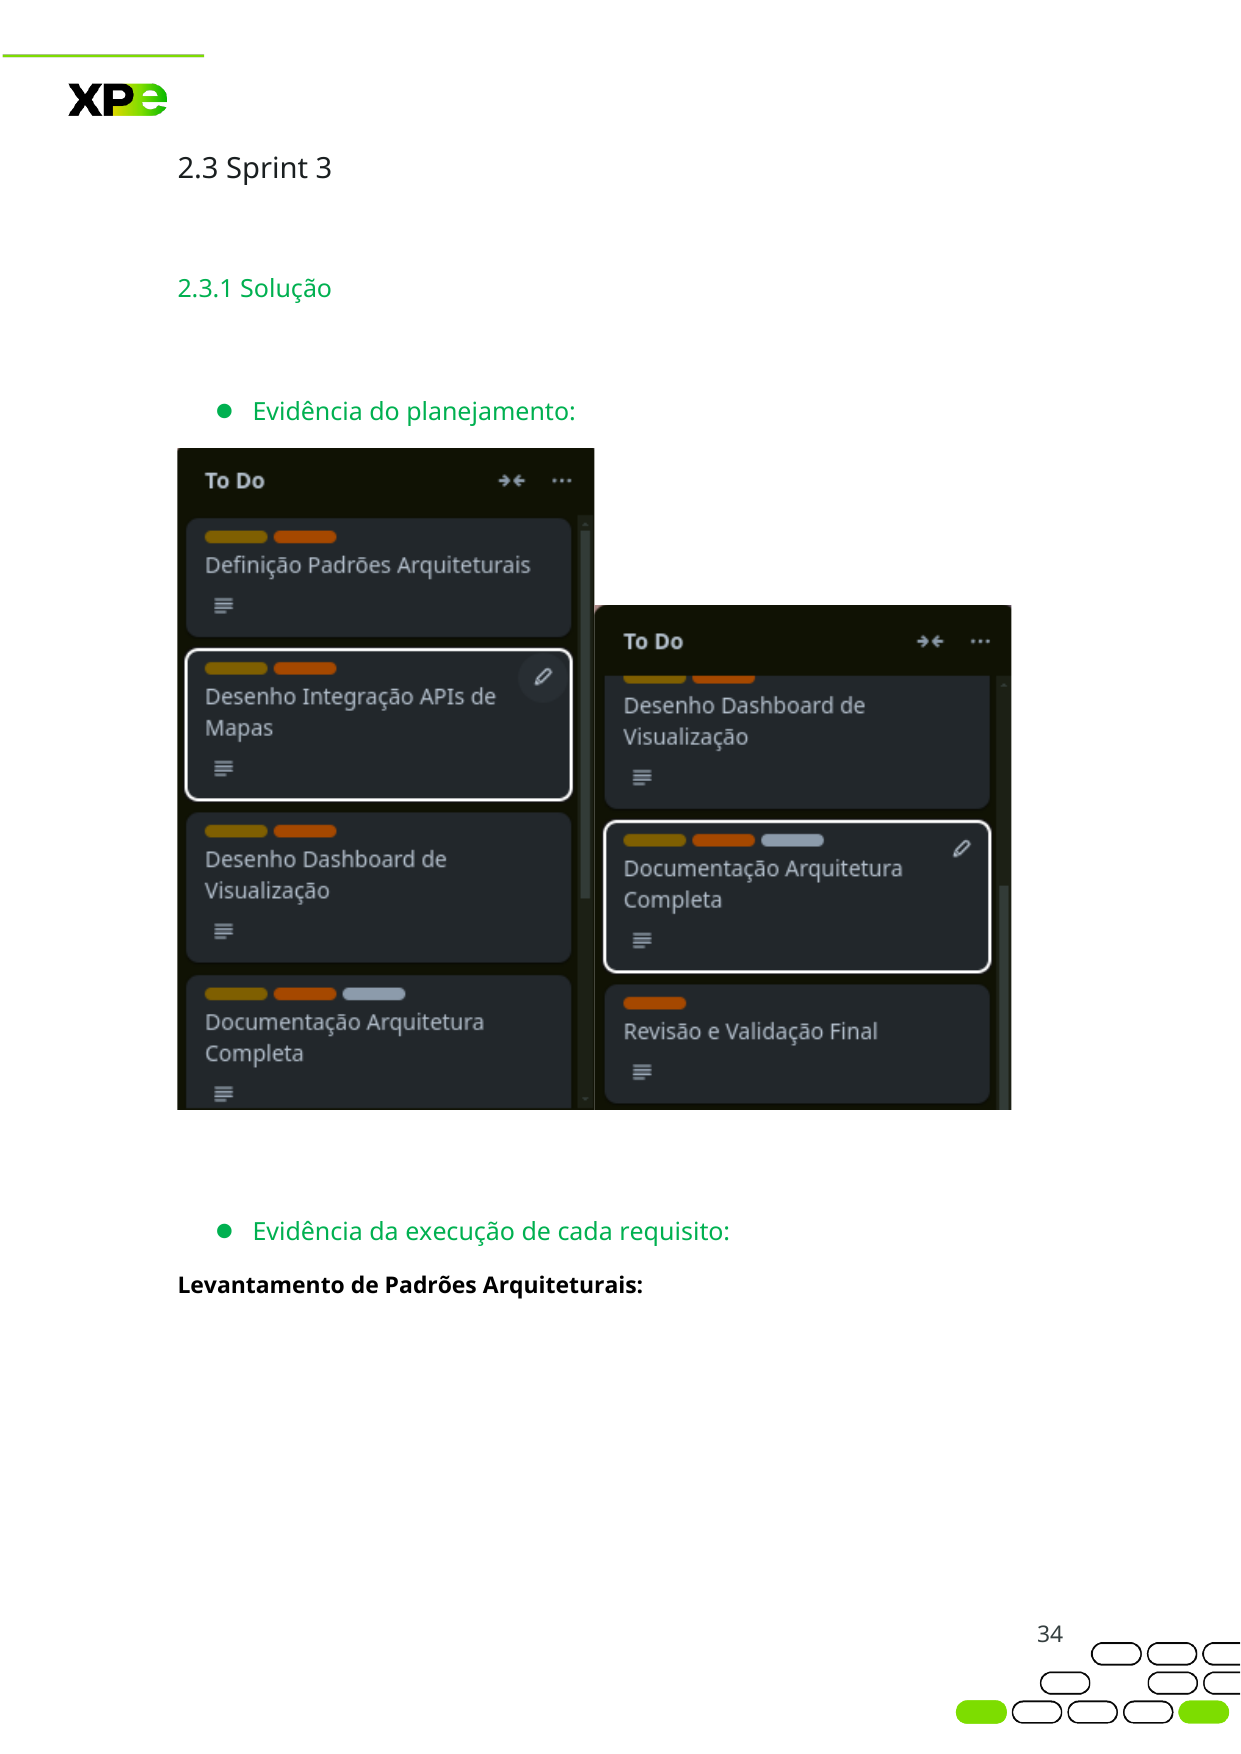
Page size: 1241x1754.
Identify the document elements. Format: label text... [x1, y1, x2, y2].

subtitle 2.3.1 Solução [177, 271, 1063, 305]
subtitle 2.3 Sprint 3 [177, 148, 1063, 187]
picture [955, 1642, 1241, 1724]
picture [2, 51, 205, 148]
subtitle Evidência da execução de cada requisito: [215, 1214, 1063, 1248]
subtitle Evidência do planejamento: [215, 393, 1063, 428]
picture [177, 448, 1012, 1110]
text Levantamento de Padrões Arquiteturais: [177, 1269, 1063, 1300]
